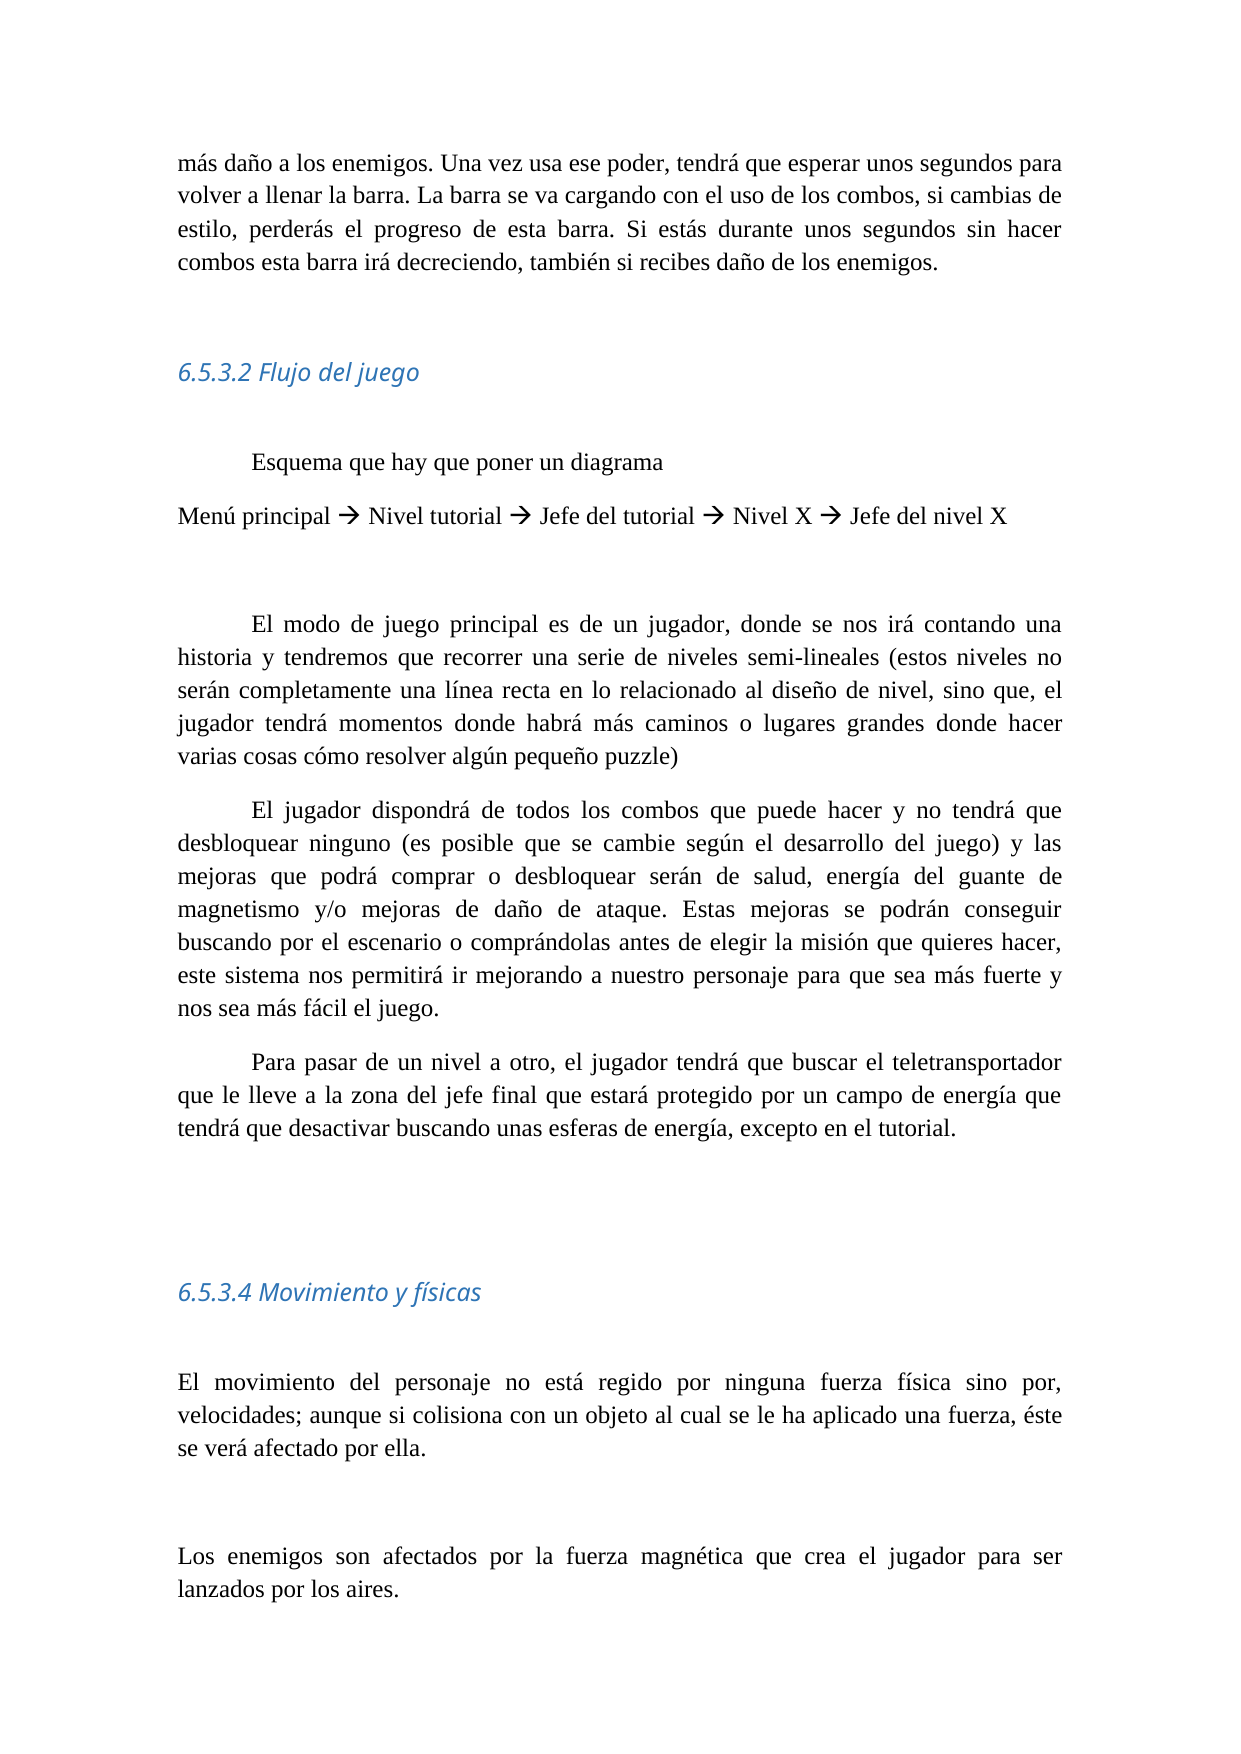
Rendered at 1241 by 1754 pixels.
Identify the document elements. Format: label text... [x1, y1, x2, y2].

text Los enemigos son afectados por la fuerza magnética que crea el jugador para ser lanzados por los aires. [177, 1541, 1063, 1603]
subtitle 6.5.3.2 Flujo del juego [177, 354, 1063, 388]
text Esquema que hay que poner un diagrama [177, 447, 1063, 476]
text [177, 148, 1063, 275]
text El jugador dispondrá de todos los combos que puede hacer y no tendrá que desbloquear ninguno (es posible que se cambie según el desarrollo del juego) y las mejoras que podrá comprar o desbloquear serán de salud, energía del guante de magnetismo y/o mejoras de daño de ataque. Estas mejoras se podrán conseguir buscando por el escenario o comprándolas antes de elegir la misión que quieres hacer, este sistema nos permitirá ir mejorando a nuestro personaje para que sea más fuerte y nos sea más fácil el juego. [177, 795, 1063, 1022]
subtitle 6.5.3.4 Movimiento y físicas [177, 1274, 1063, 1308]
text El modo de juego principal es de un jugador, donde se nos irá contando una historia y tendremos que recorrer una serie de niveles semi-lineales (estos niveles no serán completamente una línea recta en lo relacionado al diseño de nivel, sino que, el jugador tendrá momentos donde habrá más caminos o lugares grandes donde hacer varias cosas cómo resolver algún pequeño puzzle) [177, 609, 1063, 770]
text El movimiento del personaje no está regido por ninguna fuerza física sino por, velocidades; aunque si colisiona con un objeto al cual se le ha aplicado una fuerza, éste se verá afectado por ella. [177, 1367, 1063, 1462]
text Menú principal Nivel tutorial Jefe del tutorial Nivel X Jefe del nivel X [177, 501, 1063, 530]
text Para pasar de un nivel a otro, el jugador tendrá que buscar el teletransportador que le lleve a la zona del jefe final que estará protegido por un campo de energía que tendrá que desactivar buscando unas esferas de energía, excepto en el tutorial. [177, 1047, 1063, 1142]
